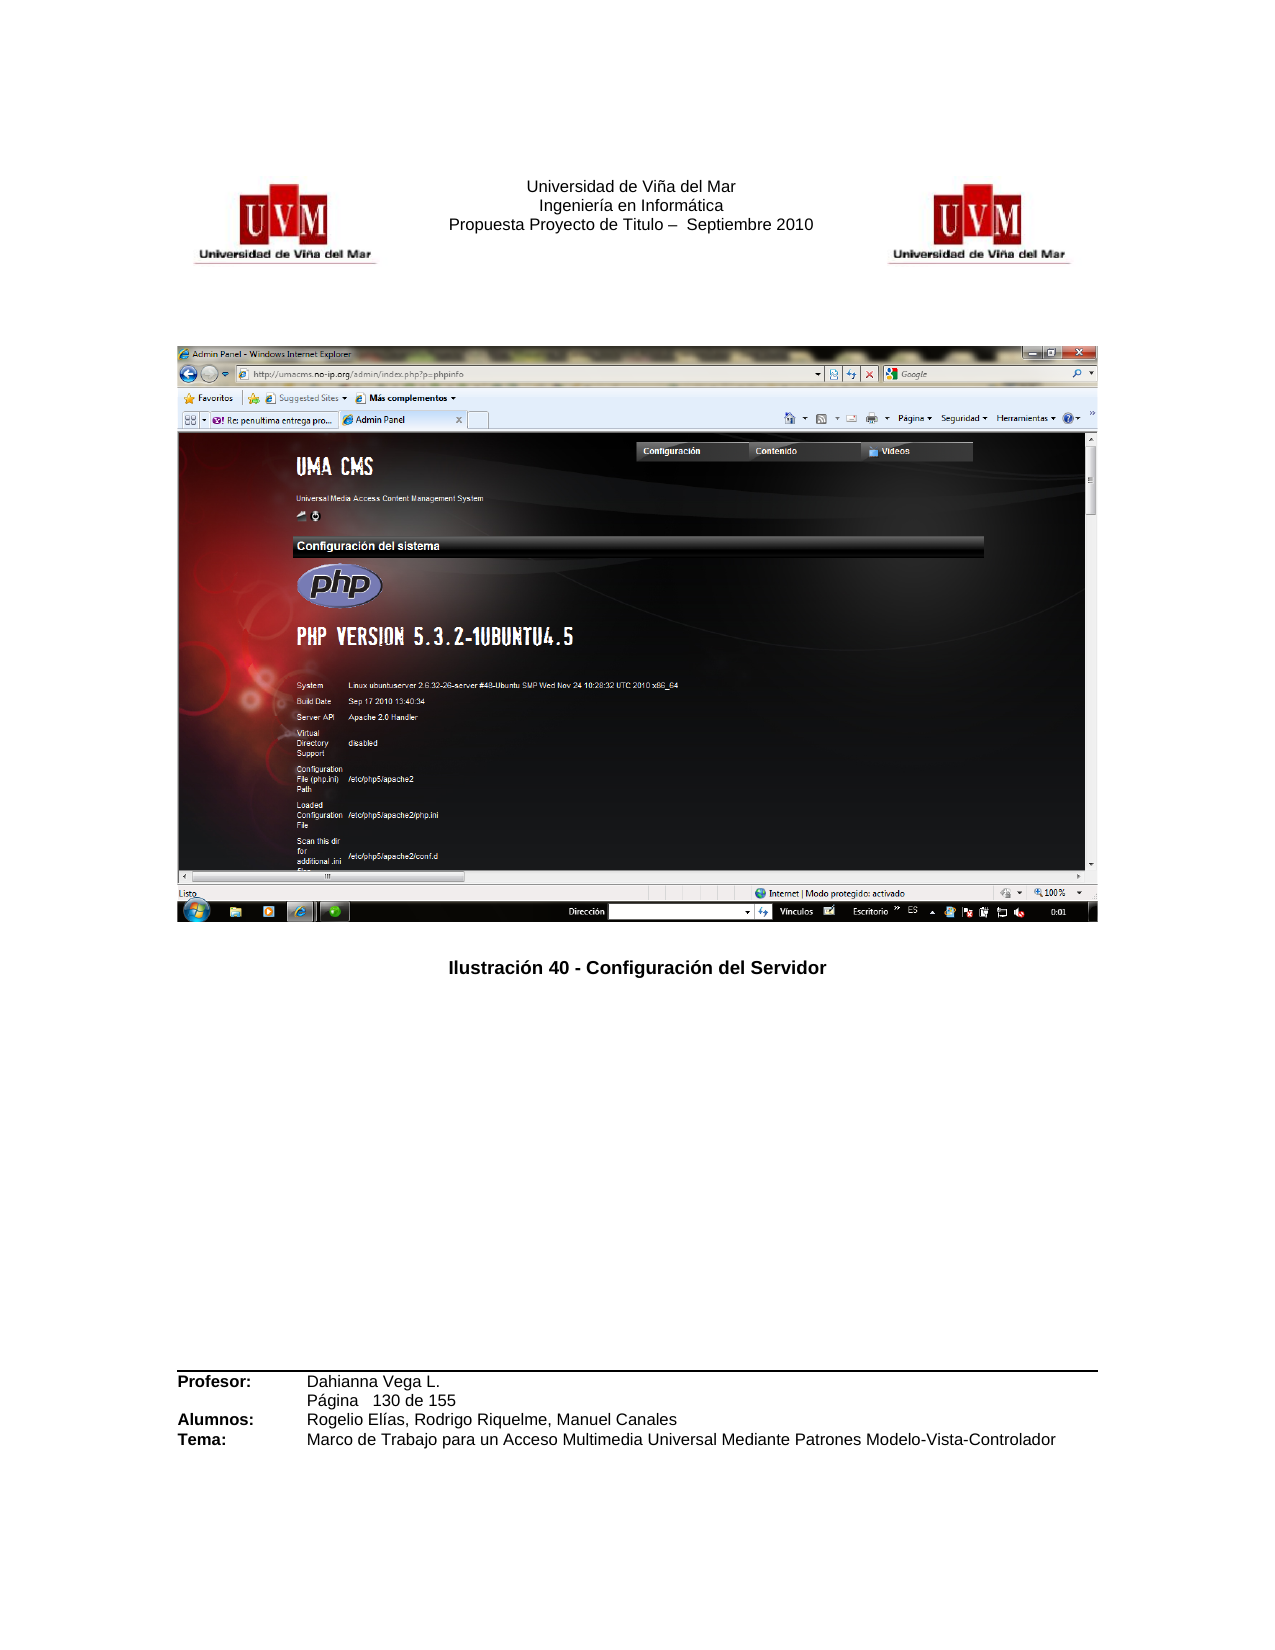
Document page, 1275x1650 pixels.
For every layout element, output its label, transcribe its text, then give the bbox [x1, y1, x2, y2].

text Ilustración 40 - Configuración del Servidor [177, 957, 1098, 978]
picture [177, 176, 390, 267]
picture [871, 176, 1084, 267]
picture [177, 346, 1098, 922]
